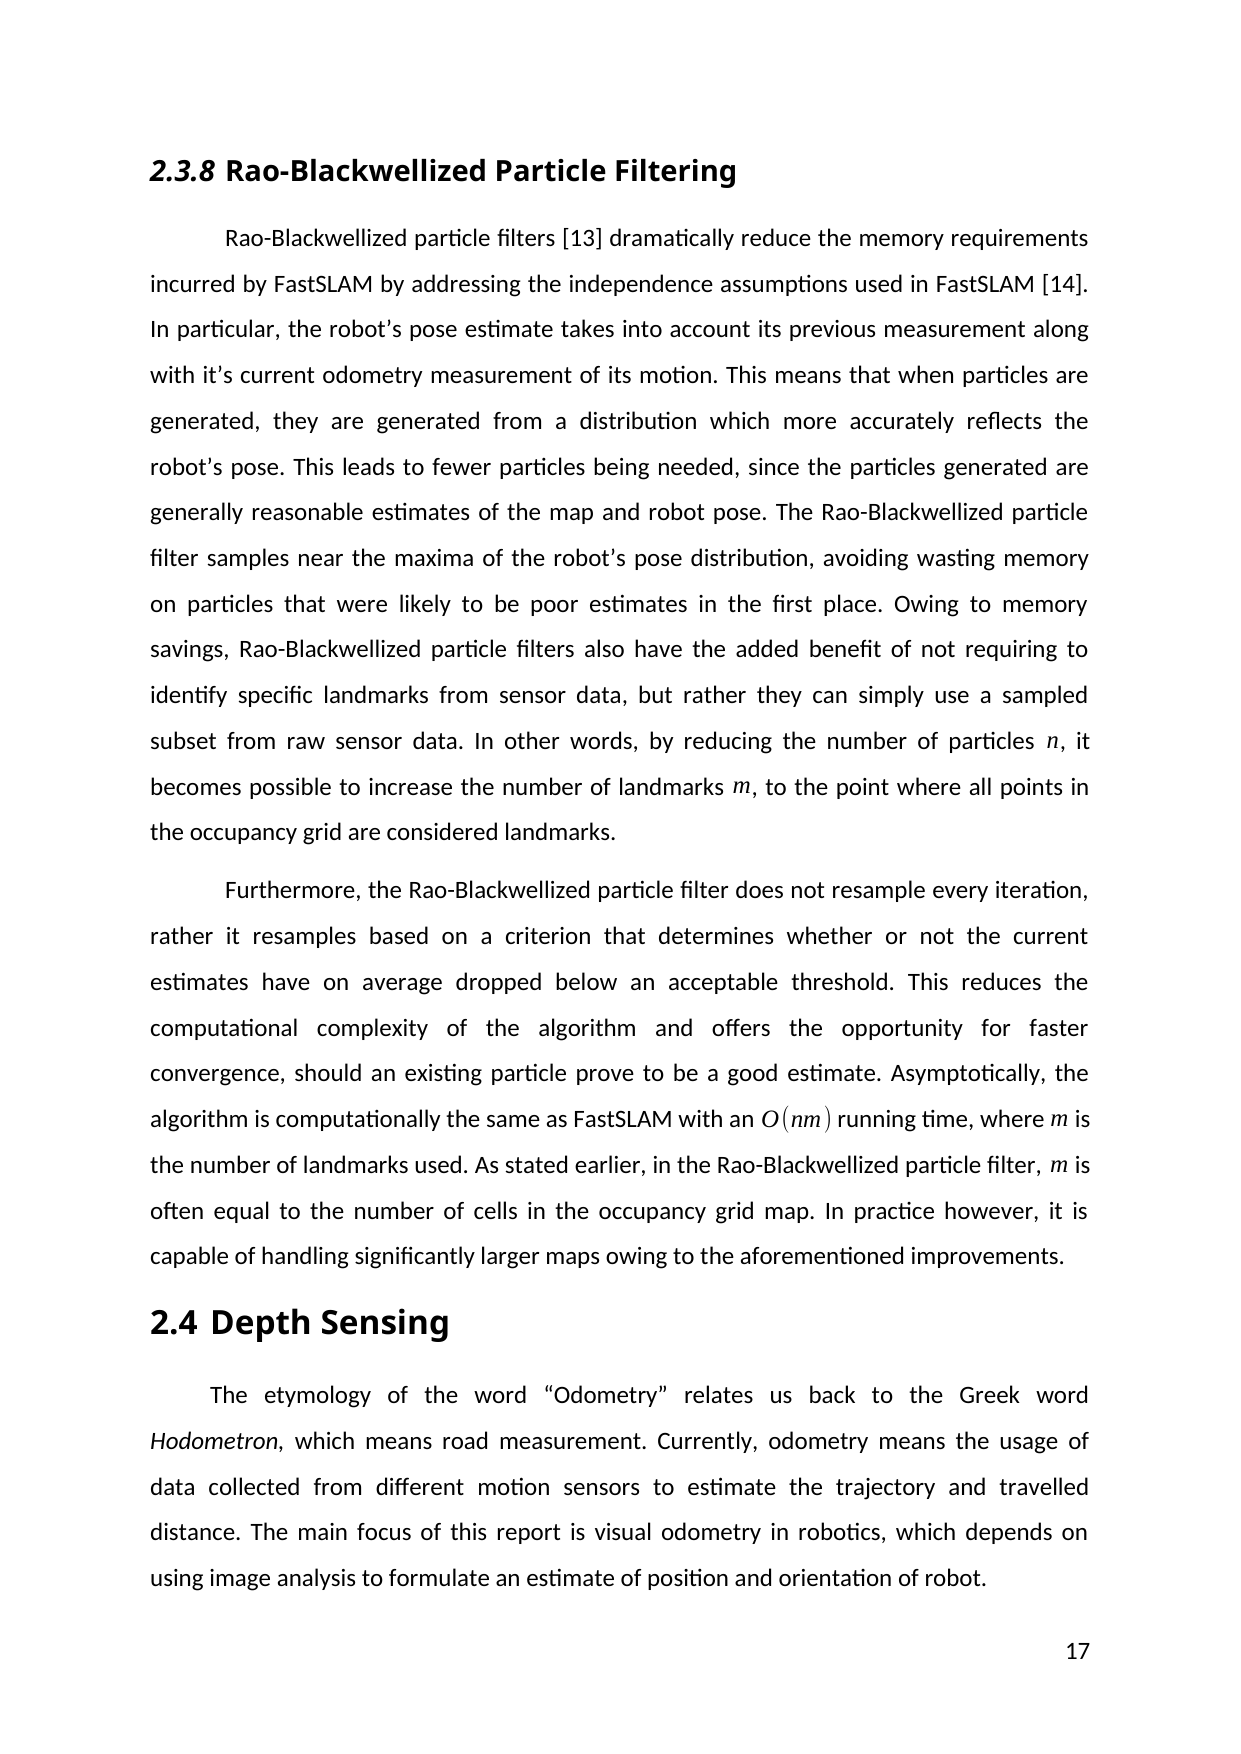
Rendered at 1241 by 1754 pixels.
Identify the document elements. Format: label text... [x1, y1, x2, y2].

subtitle Depth Sensing [150, 1299, 1090, 1344]
text Rao-Blackwellized particle filters [13] dramatically reduce the memory requirements incurred by FastSLAM by addressing the independence assumptions used in FastSLAM [14]. In particular, the robot’s pose estimate takes into account its previous measurement along with it’s current odometry measurement of its motion. This means that when particles are generated, they are generated from a distribution which more accurately reflects the robot’s pose. This leads to fewer particles being needed, since the particles generated are generally reasonable estimates of the map and robot pose. The Rao-Blackwellized particle filter samples near the maxima of the robot’s pose distribution, avoiding wasting memory on particles that were likely to be poor estimates in the first place. Owing to memory savings, Rao-Blackwellized particle filters also have the added benefit of not requiring to identify specific landmarks from sensor data, but rather they can simply use a sampled subset from raw sensor data. In other words, by reducing the number of particles , it becomes possible to increase the number of landmarks , to the point where all points in the occupancy grid are considered landmarks. [150, 222, 1090, 847]
text Furthermore, the Rao-Blackwellized particle filter does not resample every iteration, rather it resamples based on a criterion that determines whether or not the current estimates have on average dropped below an acceptable threshold. This reduces the computational complexity of the algorithm and offers the opportunity for faster convergence, should an existing particle prove to be a good estimate. Asymptotically, the algorithm is computationally the same as FastSLAM with an running time, where is the number of landmarks used. As stated earlier, in the Rao-Blackwellized particle filter, is often equal to the number of cells in the occupancy grid map. In practice however, it is capable of handling significantly larger maps owing to the aforementioned improvements. [150, 875, 1090, 1271]
subtitle Rao-Blackwellized Particle Filtering [150, 150, 1090, 190]
text The etymology of the word “Odometry” relates us back to the Greek word Hodometron, which means road measurement. Currently, odometry means the usage of data collected from different motion sensors to estimate the trajectory and travelled distance. The main focus of this report is visual odometry in robotics, which depends on using image analysis to formulate an estimate of position and orientation of robot. [150, 1379, 1090, 1593]
